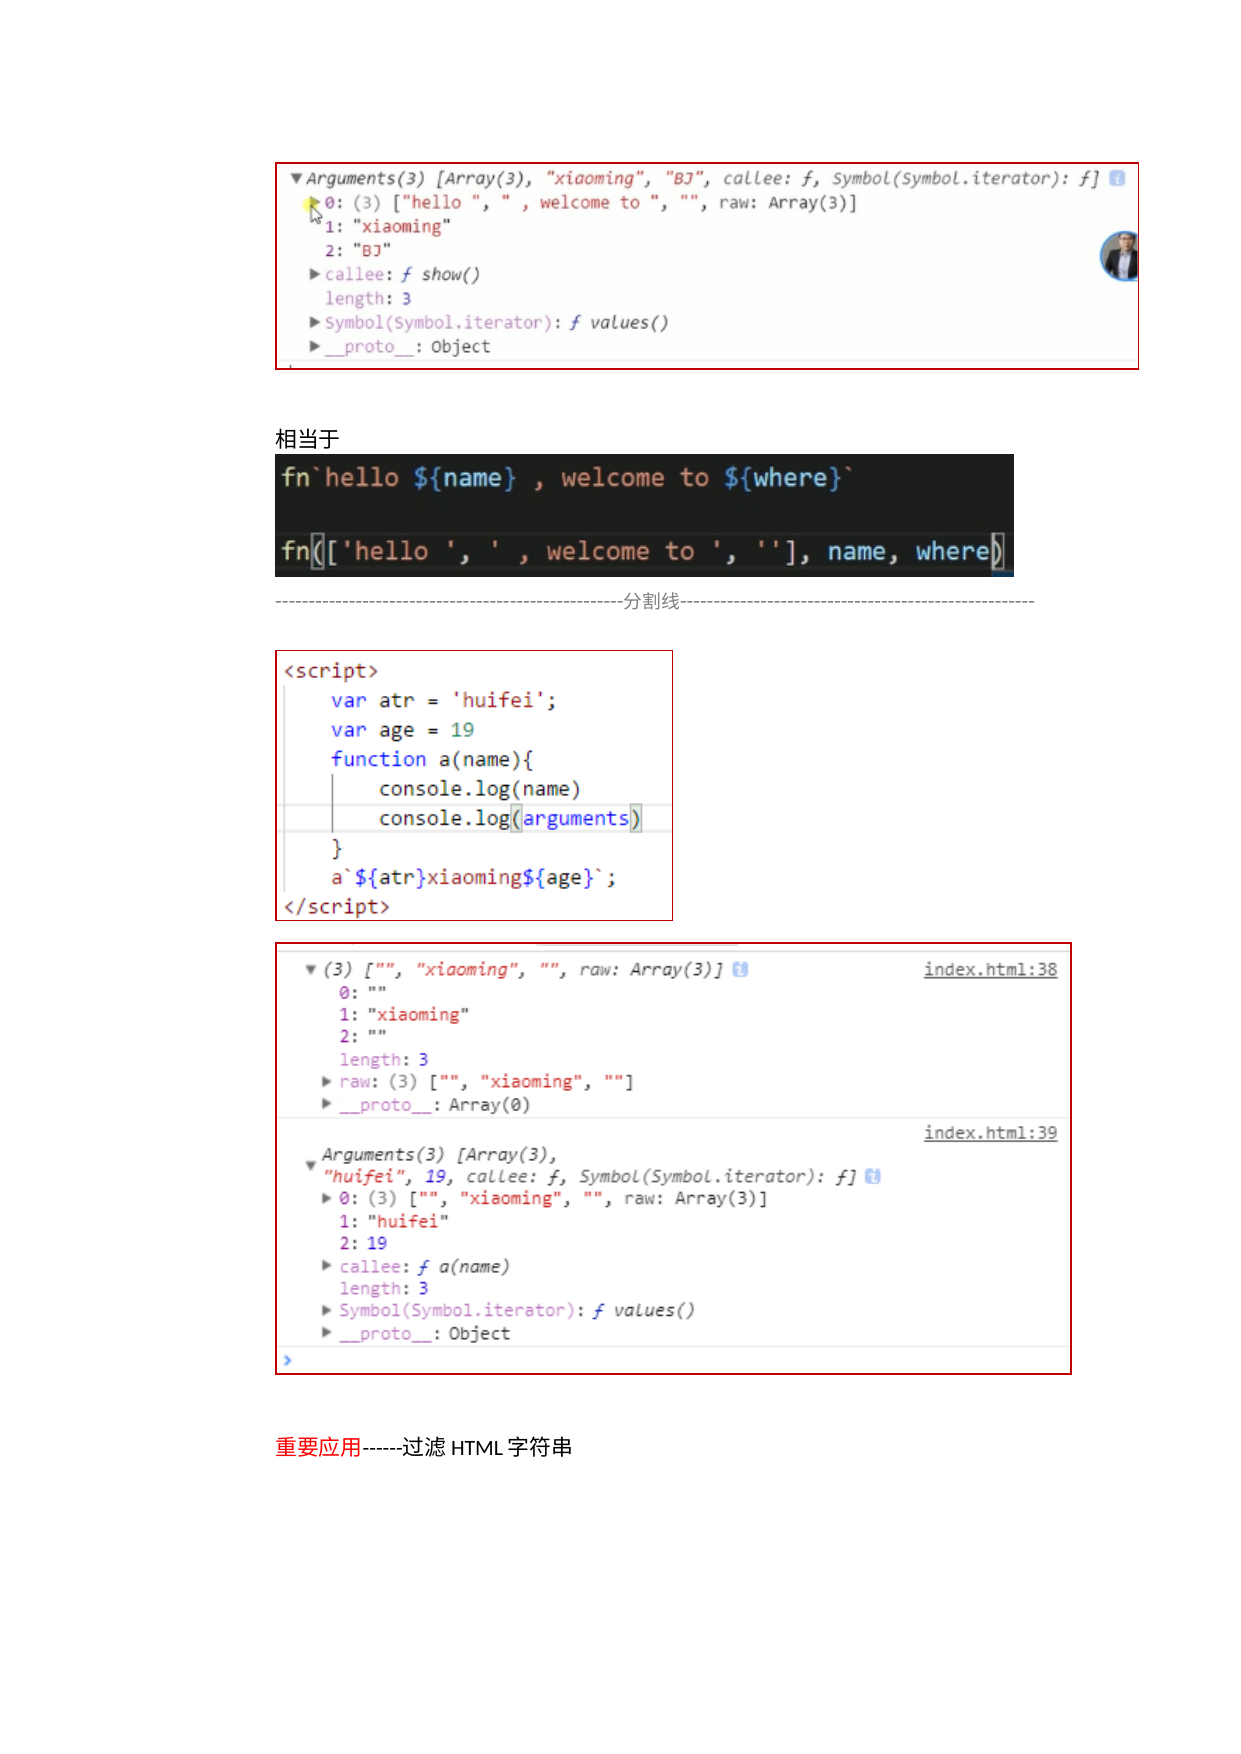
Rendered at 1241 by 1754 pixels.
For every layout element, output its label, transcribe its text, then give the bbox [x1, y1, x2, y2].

picture [277, 944, 1070, 1373]
picture [277, 651, 672, 920]
picture [275, 454, 1014, 577]
text ----------------------------------------------------分割线----------------------------------------------------- [231, 584, 1053, 617]
list 相当于 [231, 422, 1053, 454]
picture [277, 164, 1138, 368]
list 重要应用------过滤HTML字符串 [231, 1429, 1053, 1462]
